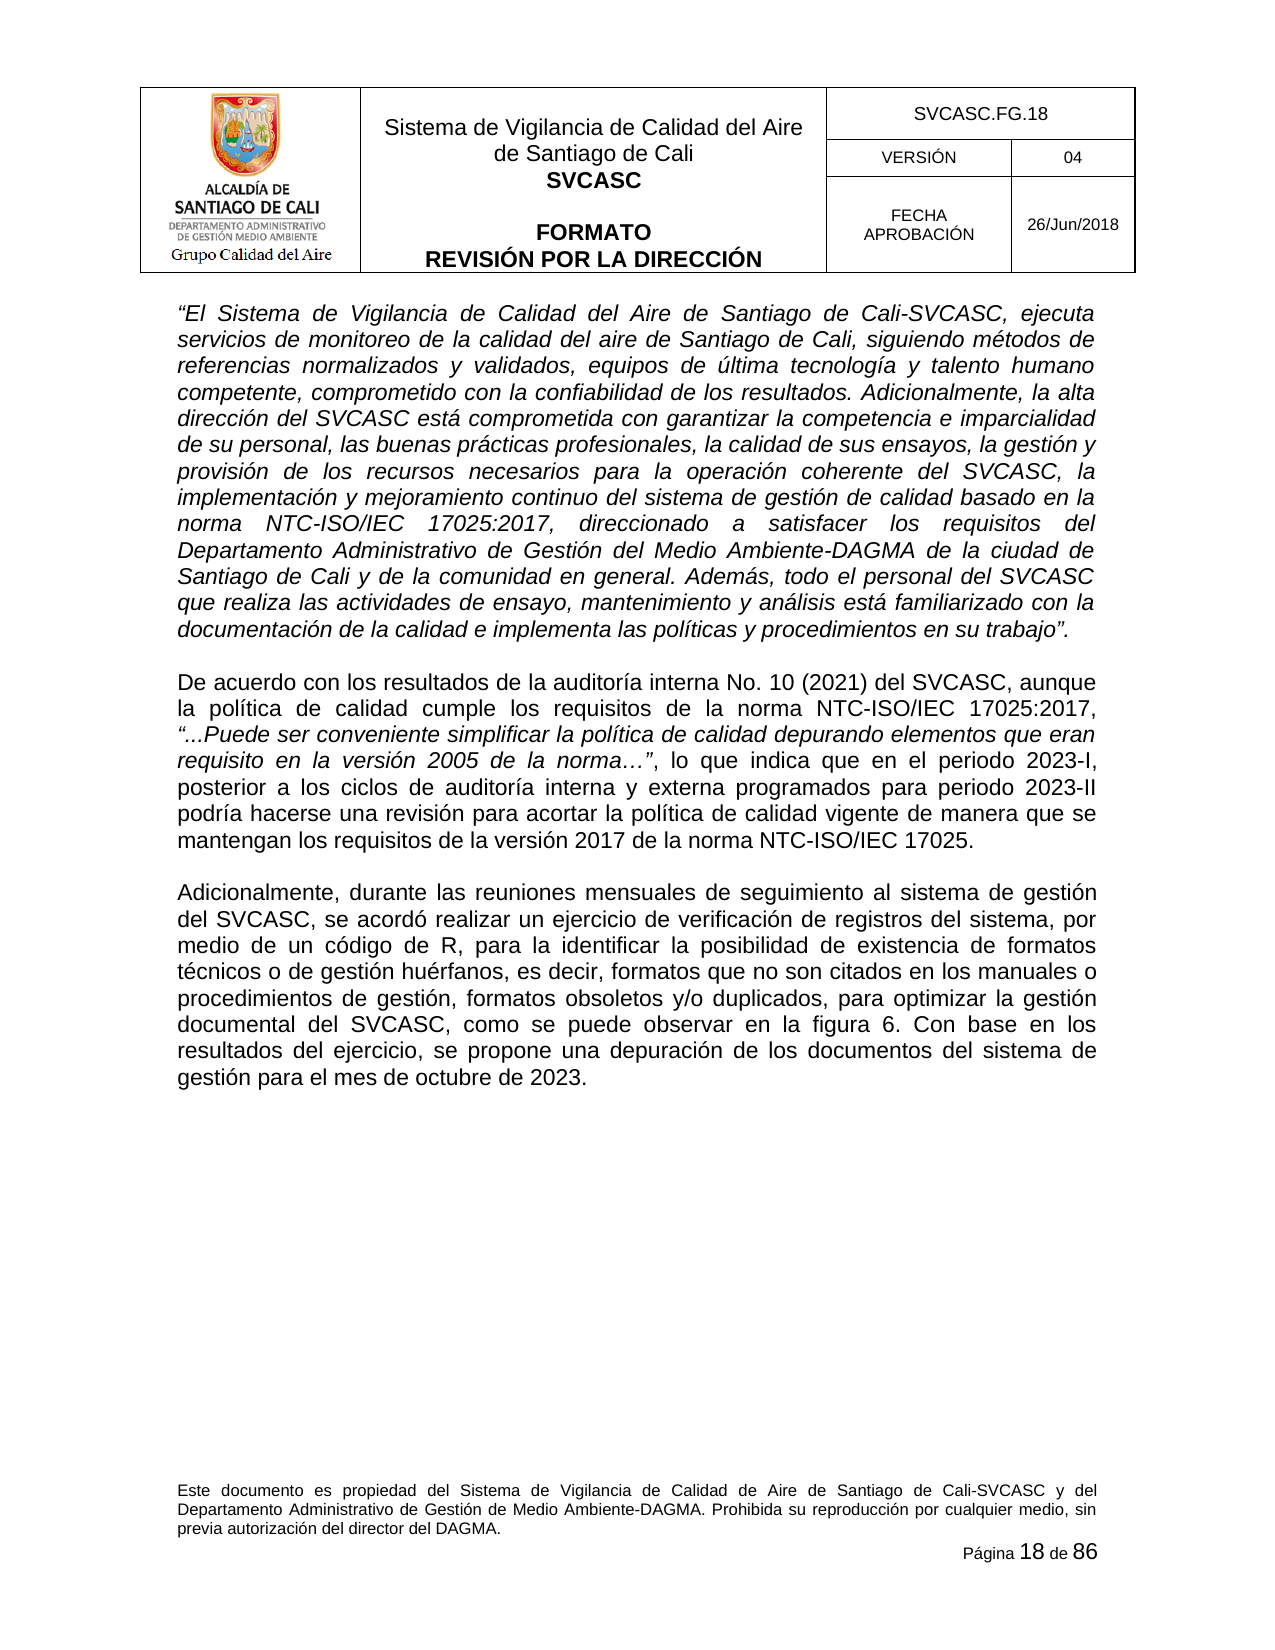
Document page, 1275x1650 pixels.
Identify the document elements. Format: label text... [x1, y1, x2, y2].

text “El Sistema de Vigilancia de Calidad del Aire de Santiago de Cali-SVCASC, ejecuta servicios de monitoreo de la calidad del aire de Santiago de Cali, siguiendo métodos de referencias normalizados y validados, equipos de última tecnología y talento humano competente, comprometido con la confiabilidad de los resultados. Adicionalmente, la alta dirección del SVCASC está comprometida con garantizar la competencia e imparcialidad de su personal, las buenas prácticas profesionales, la calidad de sus ensayos, la gestión y provisión de los recursos necesarios para la operación coherente del SVCASC, la implementación y mejoramiento continuo del sistema de gestión de calidad basado en la norma NTC-ISO/IEC 17025:2017, direccionado a satisfacer los requisitos del Departamento Administrativo de Gestión del Medio Ambiente-DAGMA de la ciudad de Santiago de Cali y de la comunidad en general. Además, todo el personal del SVCASC que realiza las actividades de ensayo, mantenimiento y análisis está familiarizado con la documentación de la calidad e implementa las políticas y procedimientos en su trabajo”. [177, 299, 1098, 642]
text De acuerdo con los resultados de la auditoría interna No. 10 (2021) del SVCASC, aunque la política de calidad cumple los requisitos de la norma NTC-ISO/IEC 17025:2017, “...Puede ser conveniente simplificar la política de calidad depurando elementos que eran requisito en la versión 2005 de la norma…”, lo que indica que en el periodo 2023-I, posterior a los ciclos de auditoría interna y externa programados para periodo 2023-II podría hacerse una revisión para acortar la política de calidad vigente de manera que se mantengan los requisitos de la versión 2017 de la norma NTC-ISO/IEC 17025. [177, 668, 1098, 853]
text Adicionalmente, durante las reuniones mensuales de seguimiento al sistema de gestión del SVCASC, se acordó realizar un ejercicio de verificación de registros del sistema, por medio de un código de R, para la identificar la posibilidad de existencia de formatos técnicos o de gestión huérfanos, es decir, formatos que no son citados en los manuales o procedimientos de gestión, formatos obsoletos y/o duplicados, para optimizar la gestión documental del SVCASC, como se puede observar en la figura 6. Con base en los resultados del ejercicio, se propone una depuración de los documentos del sistema de gestión para el mes de octubre de 2023. [177, 879, 1098, 1090]
picture [163, 92, 337, 266]
